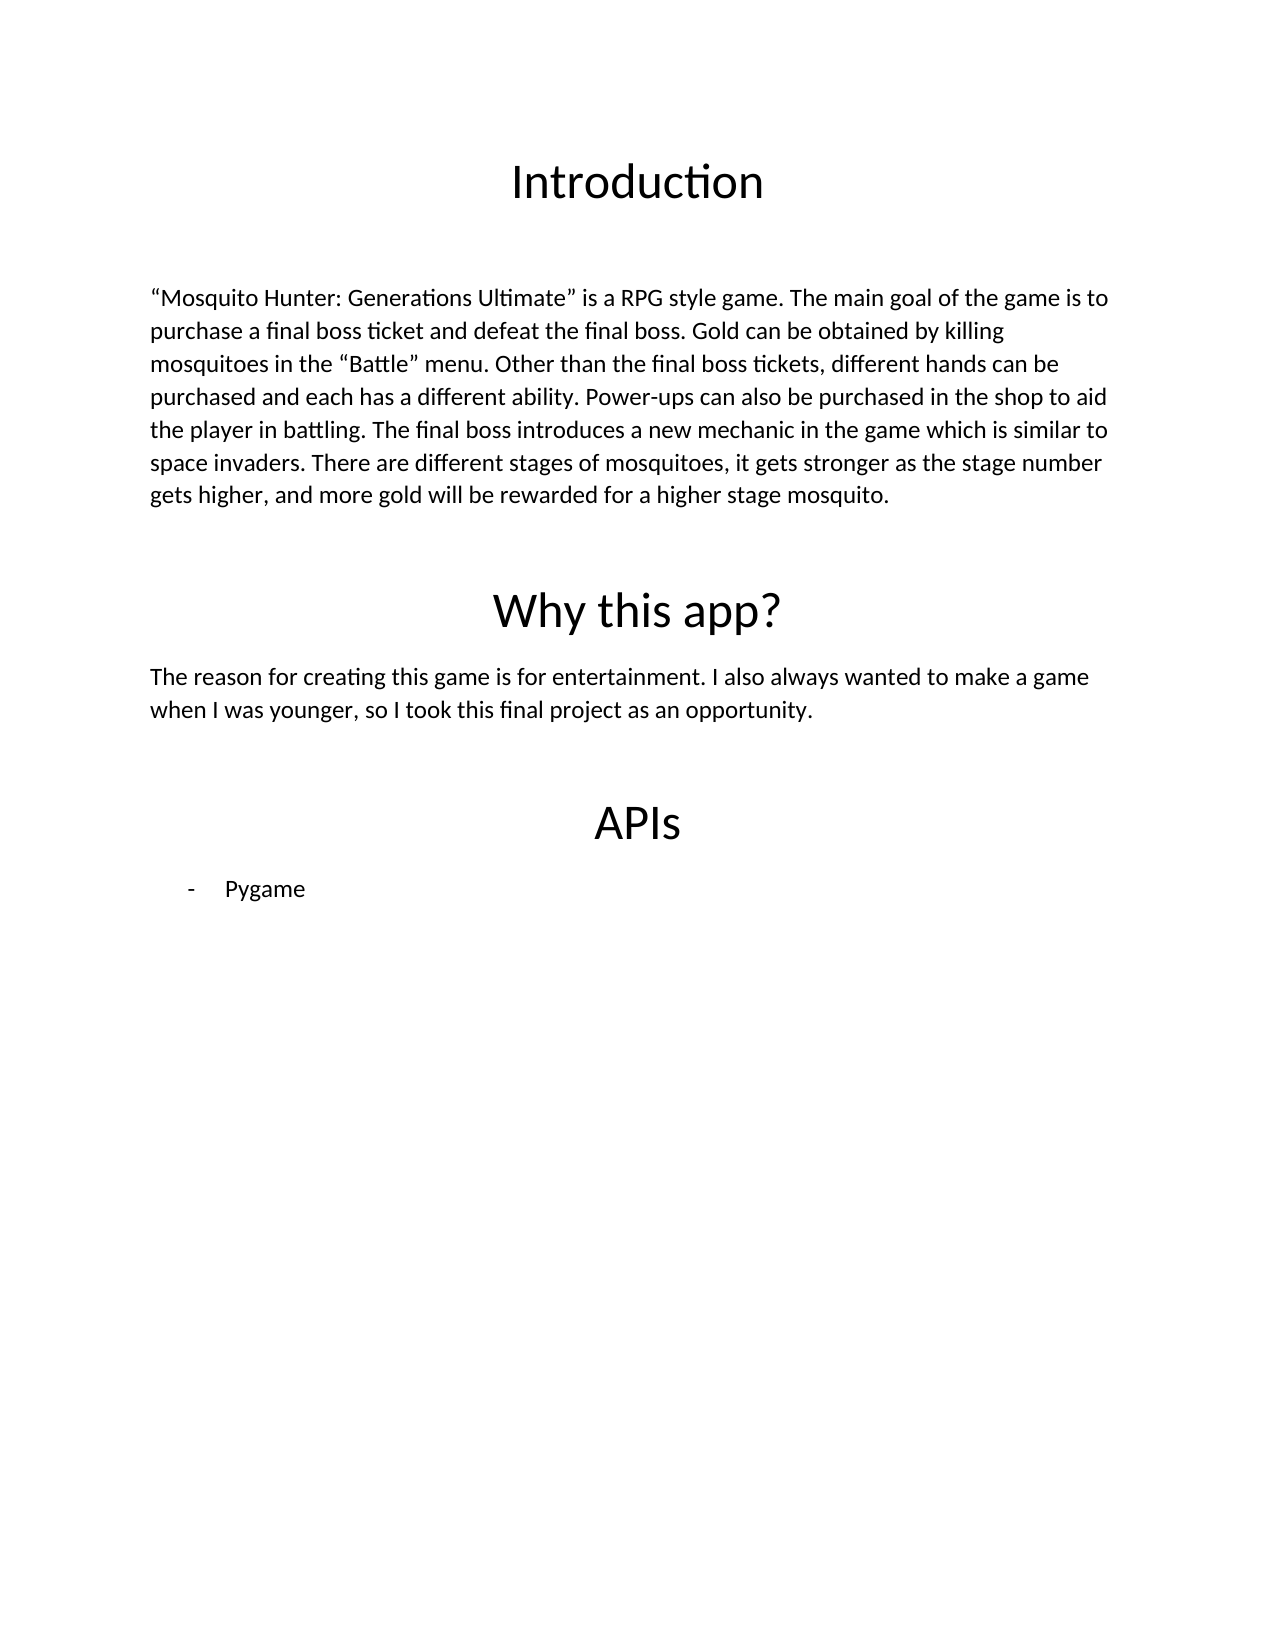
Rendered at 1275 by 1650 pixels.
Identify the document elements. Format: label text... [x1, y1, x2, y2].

text Why this app? [150, 579, 1125, 640]
text The reason for creating this game is for entertainment. I also always wanted to make a game when I was younger, so I took this final project as an opportunity. [150, 661, 1125, 725]
text Introduction [150, 150, 1125, 211]
text APIs [150, 791, 1125, 852]
text “Mosquito Hunter: Generations Ultimate” is a RPG style game. The main goal of the game is to purchase a final boss ticket and defeat the final boss. Gold can be obtained by killing mosquitoes in the “Battle” menu. Other than the final boss tickets, different hands can be purchased and each has a different ability. Power-ups can also be purchased in the shop to aid the player in battling. The final boss introduces a new mechanic in the game which is similar to space invaders. There are different stages of mosquitoes, it gets stronger as the stage number gets higher, and more gold will be rewarded for a higher stage mosquito. [150, 282, 1125, 510]
list Pygame [187, 873, 1125, 904]
